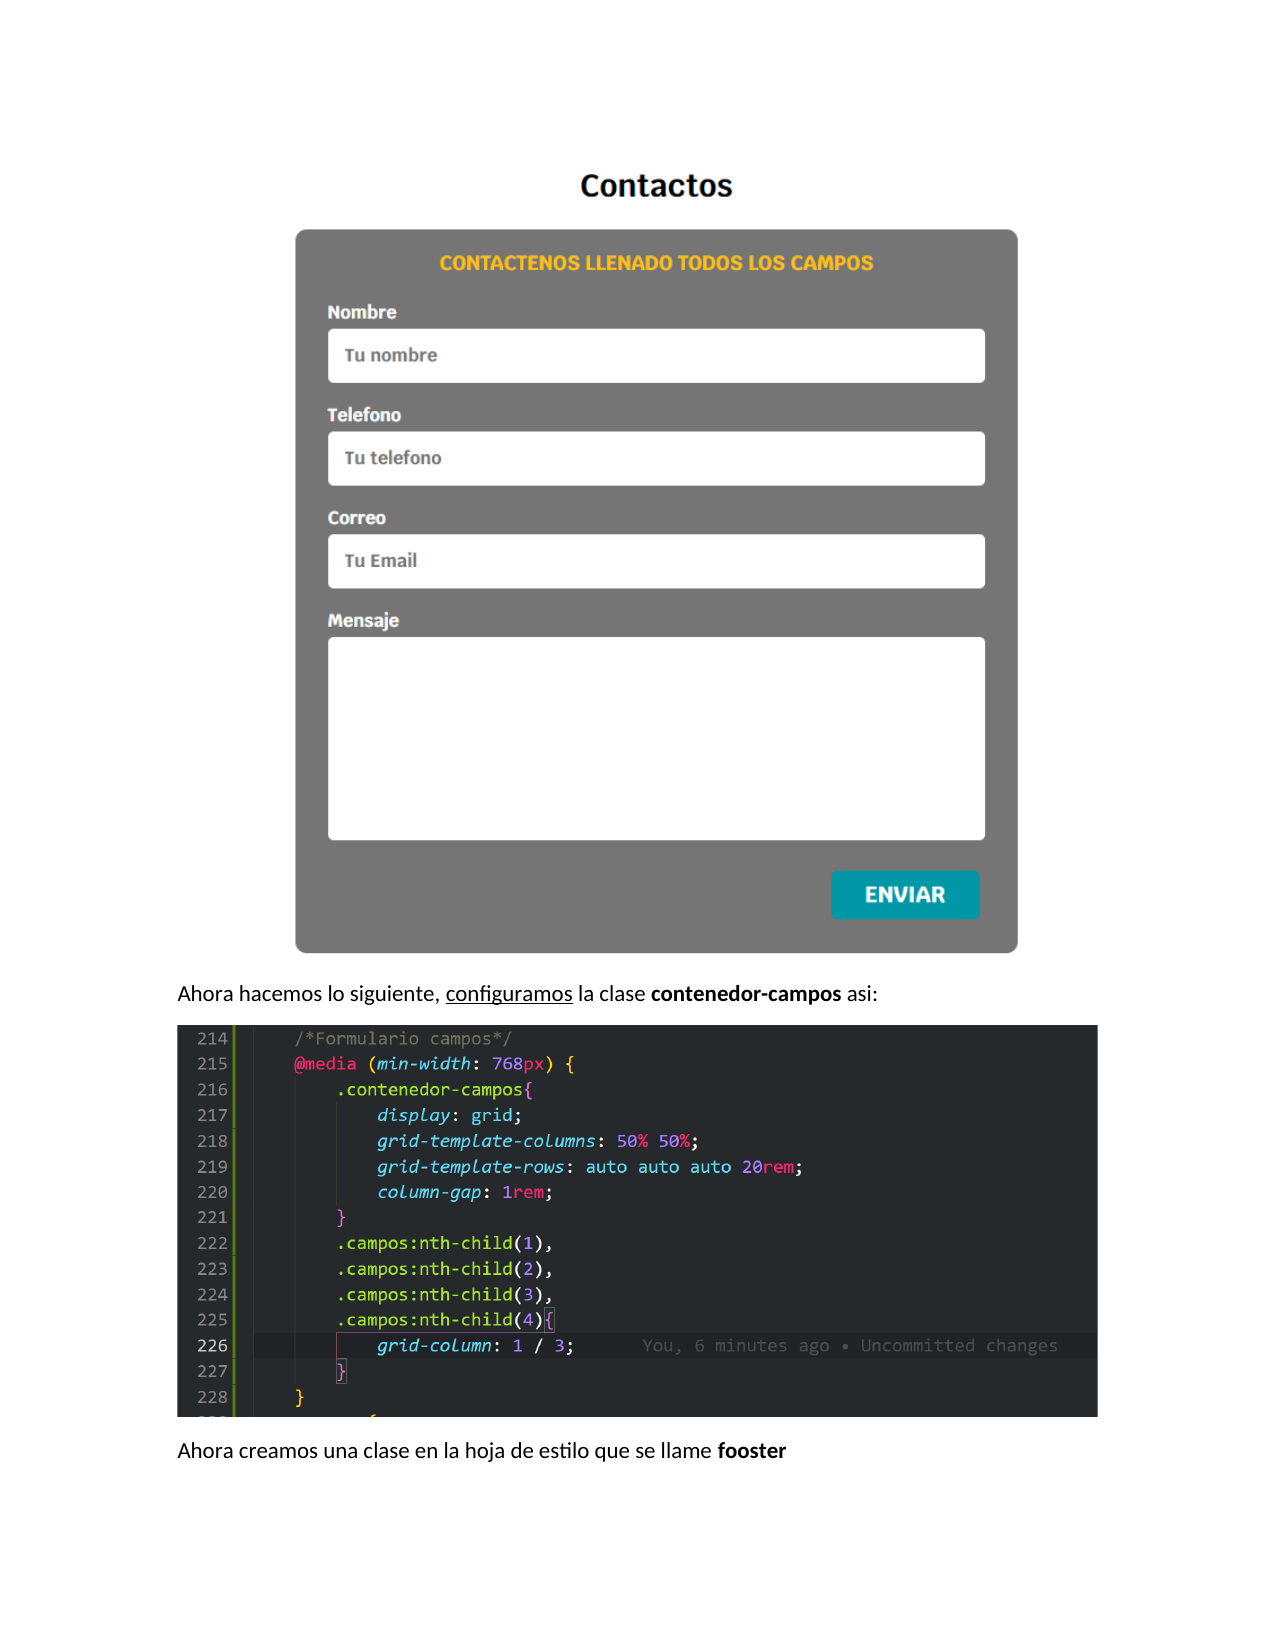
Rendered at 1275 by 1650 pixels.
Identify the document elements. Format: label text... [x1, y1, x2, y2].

picture [177, 147, 1098, 960]
picture [177, 1025, 1098, 1417]
text Ahora creamos una clase en la hoja de estilo que se llame fooster [177, 1436, 1098, 1464]
text Ahora hacemos lo siguiente, configuramos la clase contenedor-campos asi: [177, 979, 1098, 1007]
